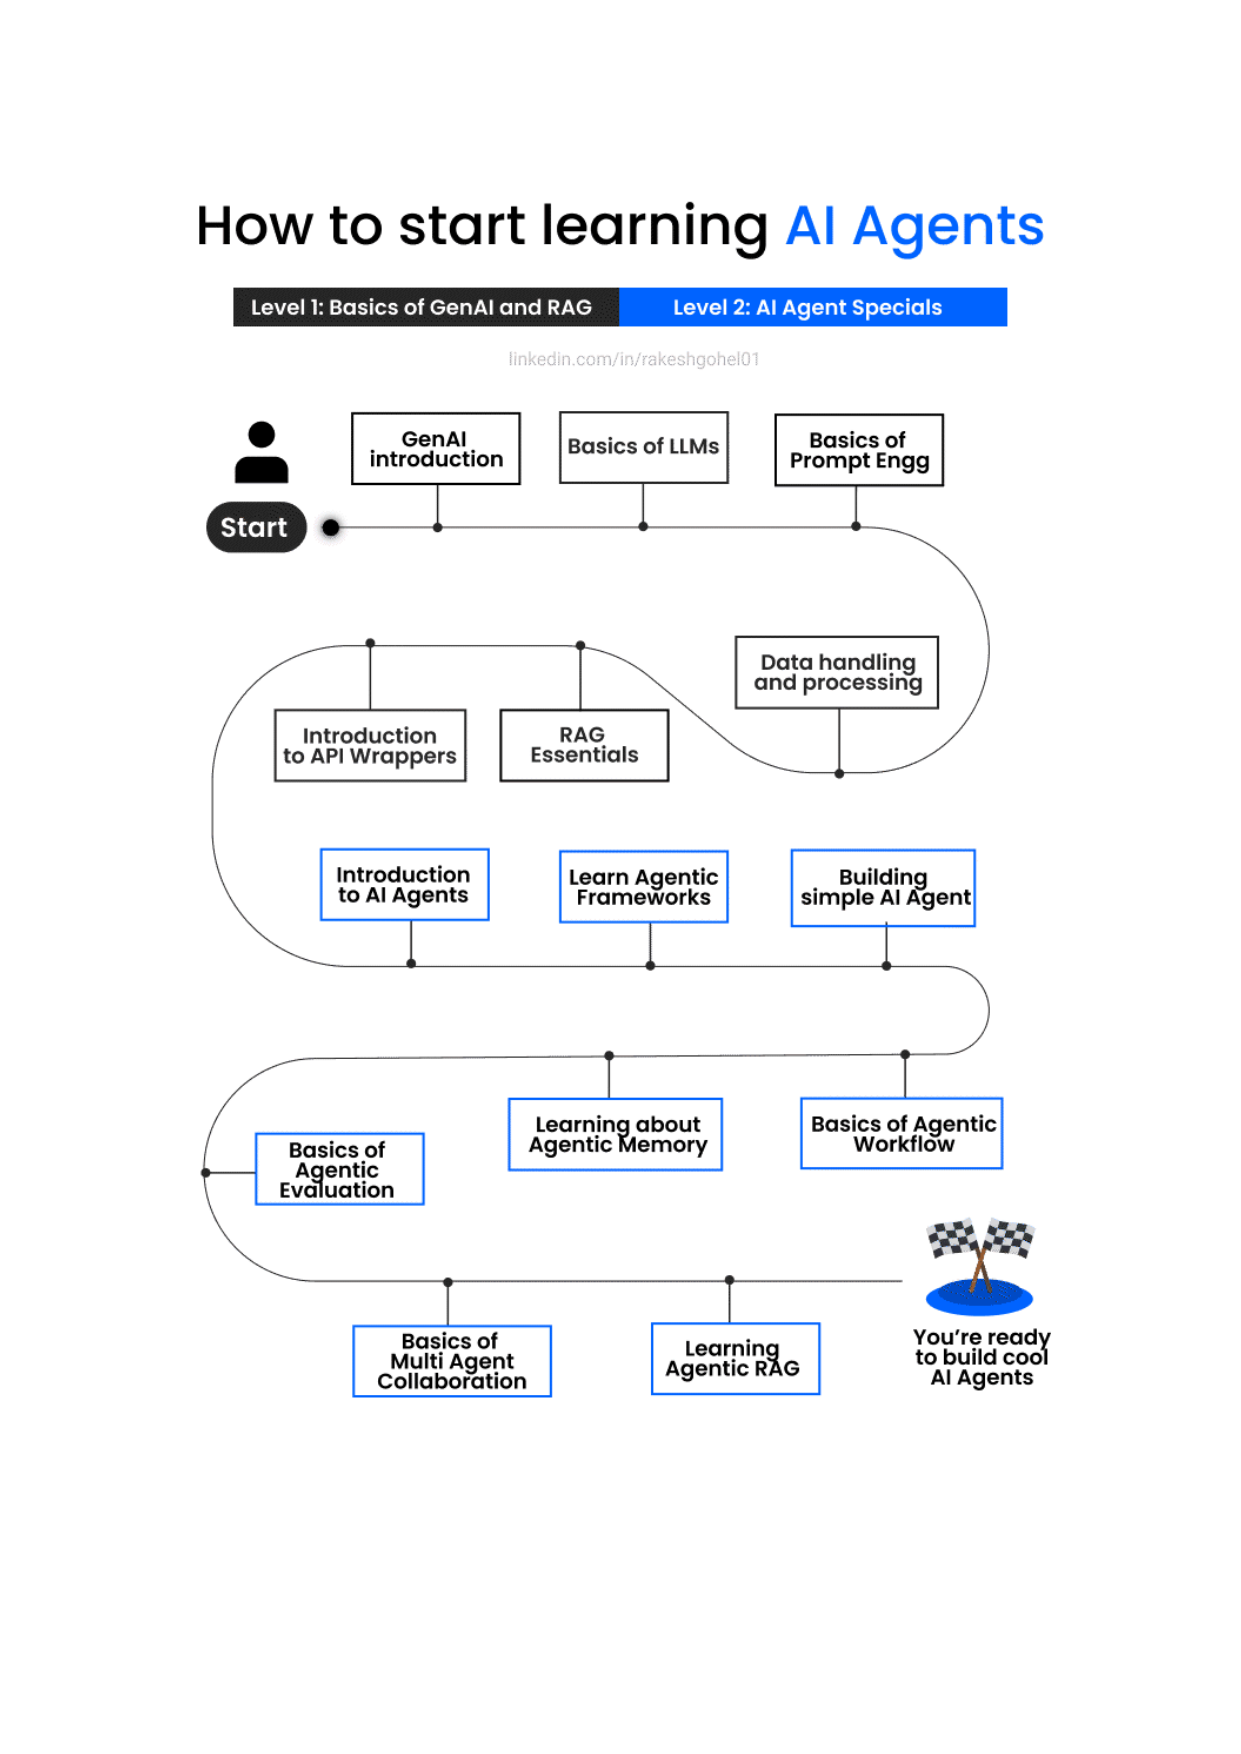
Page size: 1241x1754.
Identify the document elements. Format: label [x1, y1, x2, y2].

picture [150, 150, 1091, 1454]
